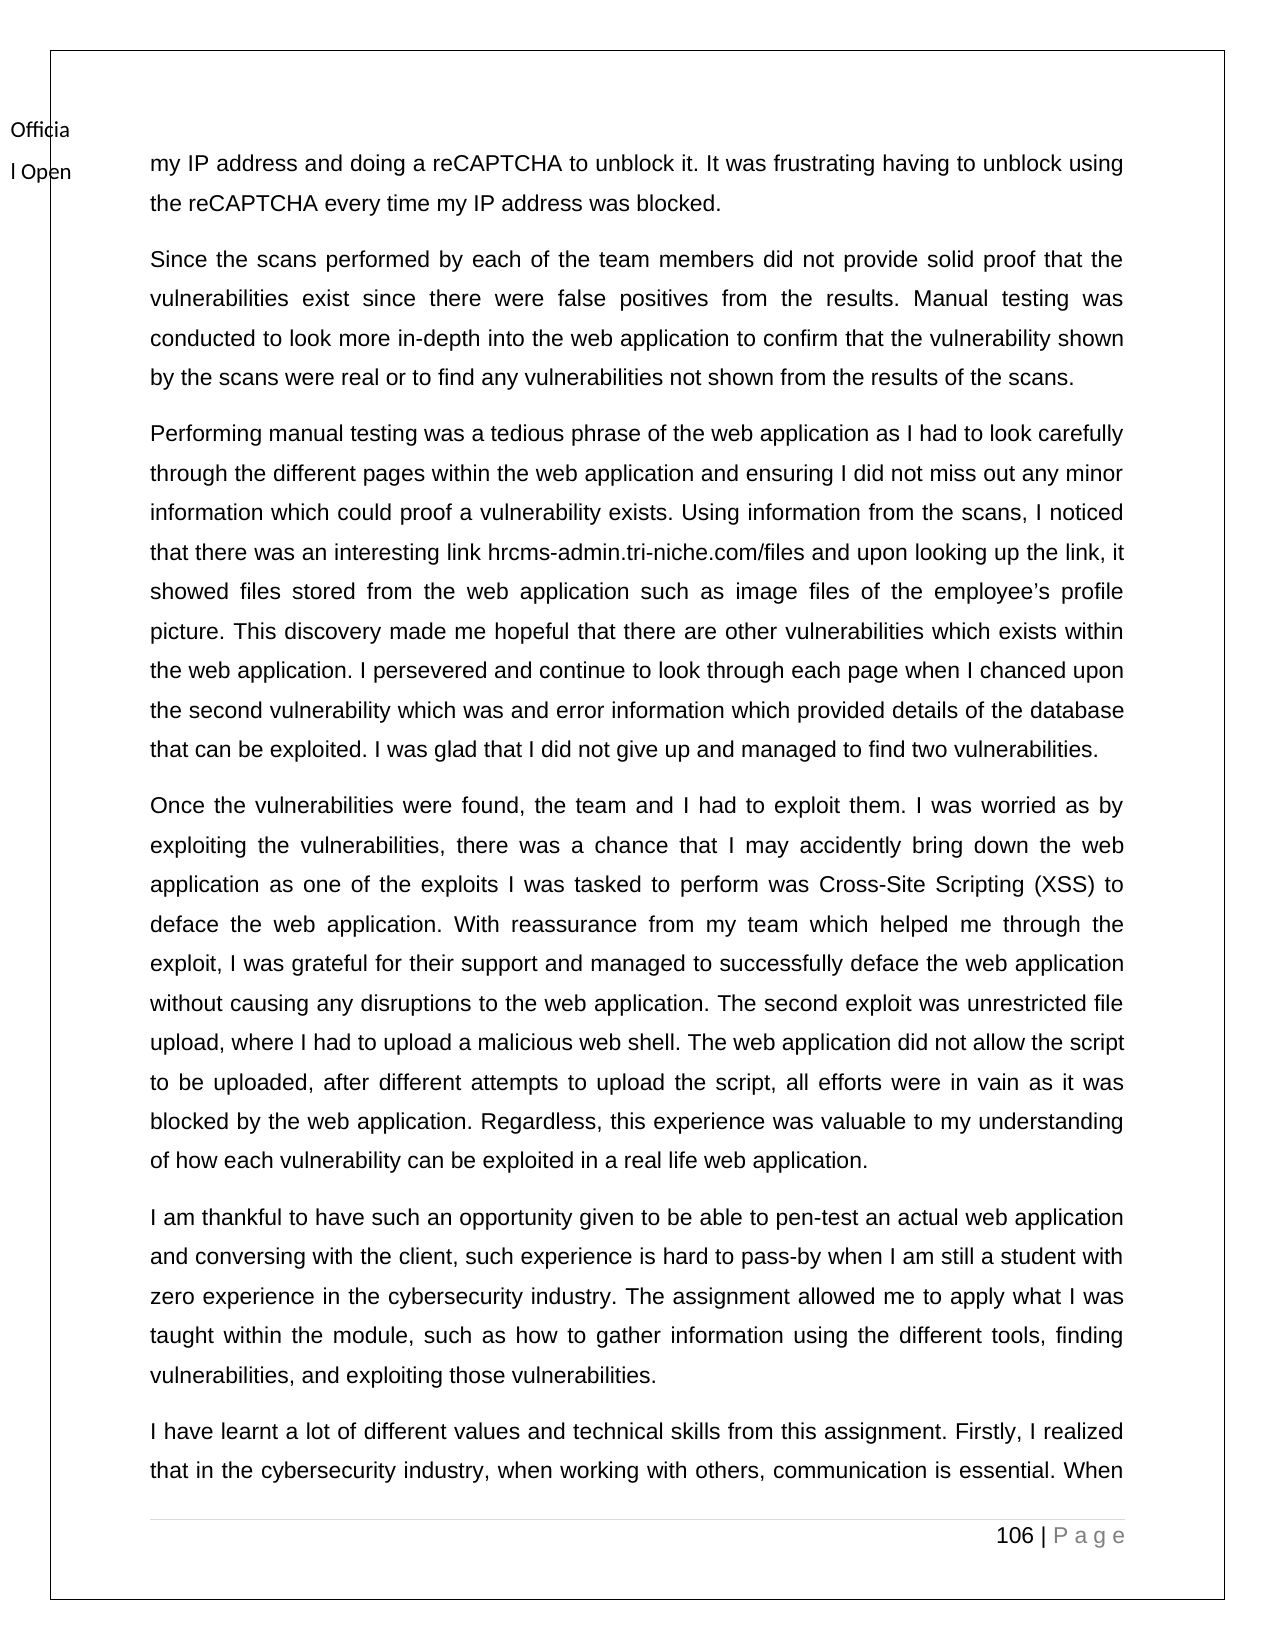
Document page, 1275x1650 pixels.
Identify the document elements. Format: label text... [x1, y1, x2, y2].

text Performing manual testing was a tedious phrase of the web application as I had to look carefully through the different pages within the web application and ensuring I did not miss out any minor information which could proof a vulnerability exists. Using information from the scans, I noticed that there was an interesting link hrcms-admin.tri-niche.com/files and upon looking up the link, it showed files stored from the web application such as image files of the employee’s profile picture. This discovery made me hopeful that there are other vulnerabilities which exists within the web application. I persevered and continue to look through each page when I chanced upon the second vulnerability which was and error information which provided details of the database that can be exploited. I was glad that I did not give up and managed to find two vulnerabilities. [150, 420, 1125, 762]
text I am thankful to have such an opportunity given to be able to pen-test an actual web application and conversing with the client, such experience is hard to pass-by when I am still a student with zero experience in the cybersecurity industry. The assignment allowed me to apply what I was taught within the module, such as how to gather information using the different tools, finding vulnerabilities, and exploiting those vulnerabilities. [150, 1204, 1125, 1388]
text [150, 150, 1125, 216]
text Once the vulnerabilities were found, the team and I had to exploit them. I was worried as by exploiting the vulnerabilities, there was a chance that I may accidently bring down the web application as one of the exploits I was tasked to perform was Cross-Site Scripting (XSS) to deface the web application. With reassurance from my team which helped me through the exploit, I was grateful for their support and managed to successfully deface the web application without causing any disruptions to the web application. The second exploit was unrestricted file upload, where I had to upload a malicious web shell. The web application did not allow the script to be uploaded, after different attempts to upload the script, all efforts were in vain as it was blocked by the web application. Regardless, this experience was valuable to my understanding of how each vulnerability can be exploited in a real life web application. [150, 792, 1125, 1174]
text Since the scans performed by each of the team members did not provide solid proof that the vulnerabilities exist since there were false positives from the results. Manual testing was conducted to look more in-depth into the web application to confirm that the vulnerability shown by the scans were real or to find any vulnerabilities not shown from the results of the scans. [150, 246, 1125, 390]
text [150, 1418, 1125, 1483]
